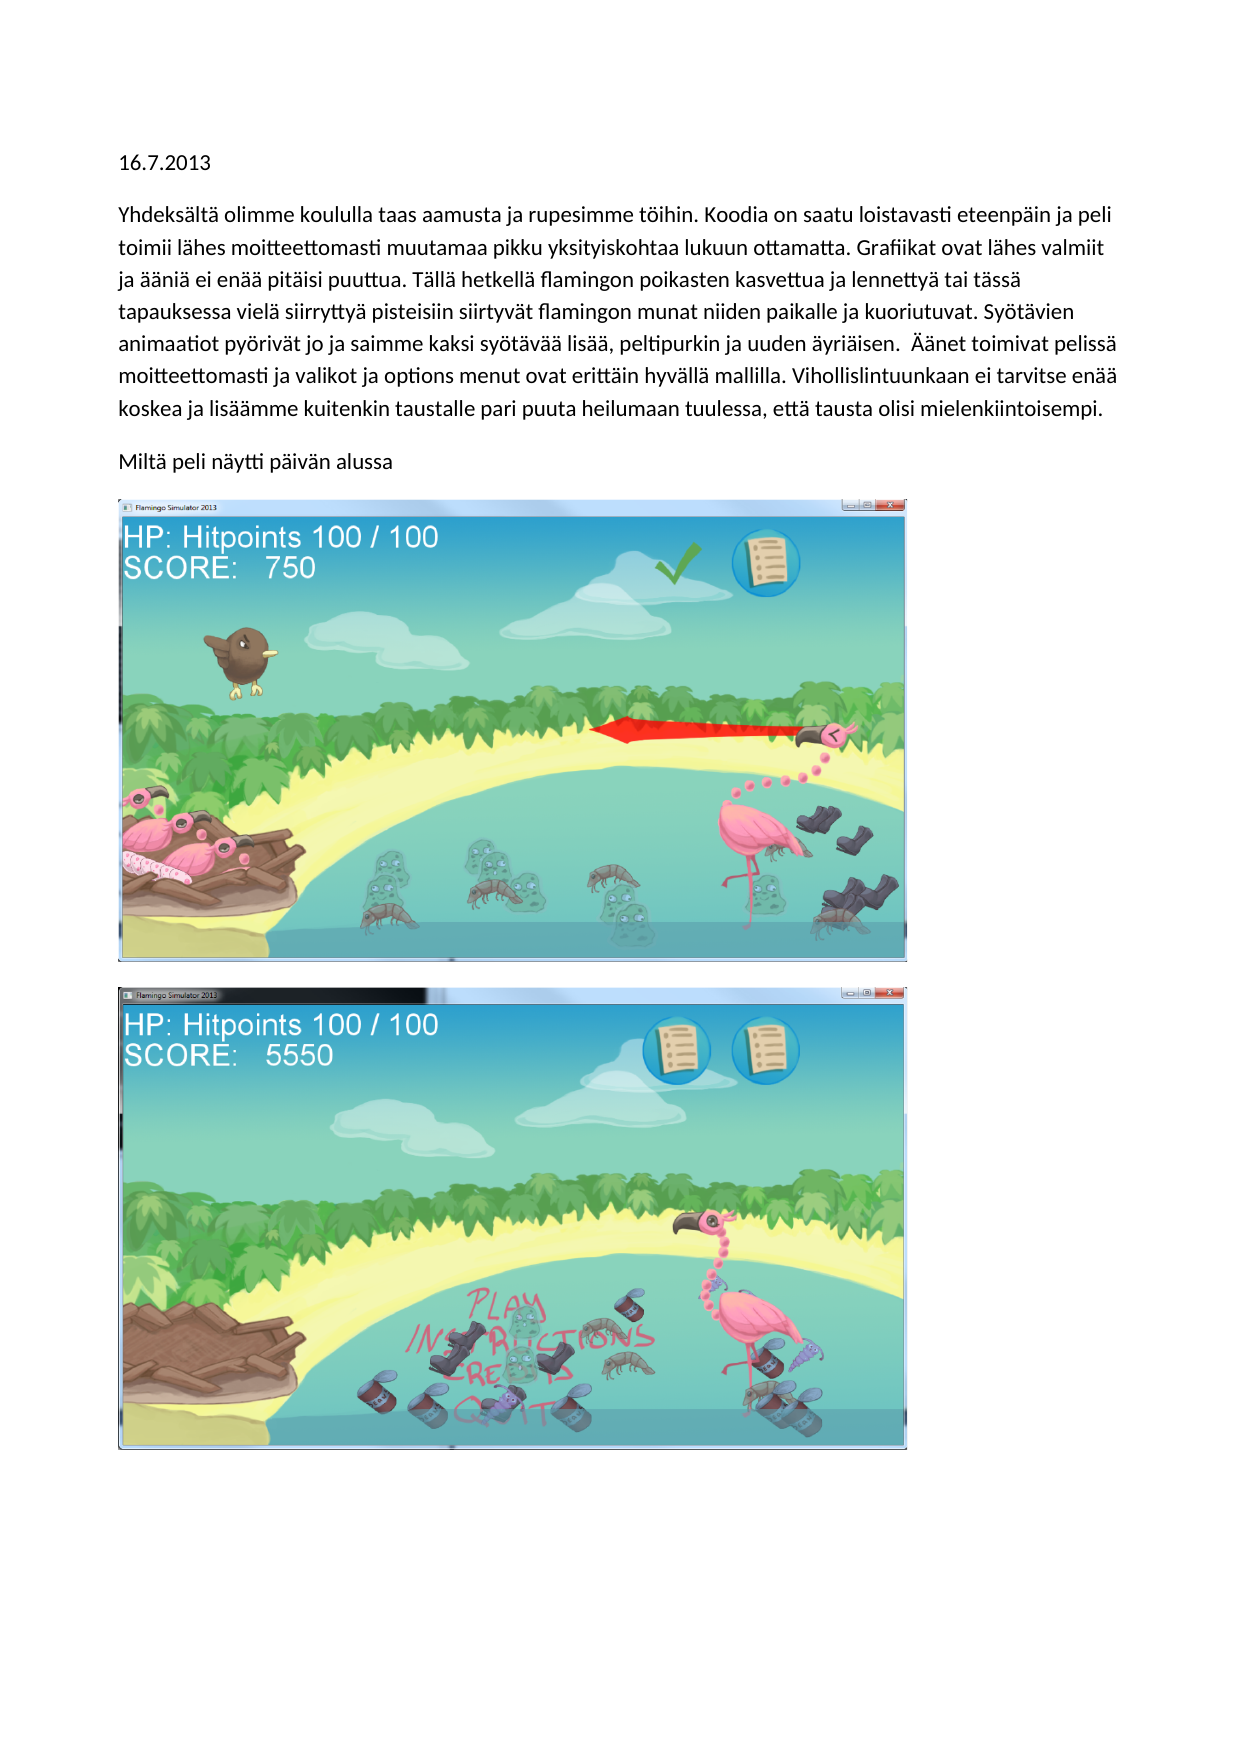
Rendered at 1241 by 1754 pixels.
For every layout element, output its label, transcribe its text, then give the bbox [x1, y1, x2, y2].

picture [118, 499, 908, 962]
text Yhdeksältä olimme koululla taas aamusta ja rupesimme töihin. Koodia on saatu loistavasti eteenpäin ja peli toimii lähes moitteettomasti muutamaa pikku yksityiskohtaa lukuun ottamatta. Grafiikat ovat lähes valmiit ja ääniä ei enää pitäisi puuttua. Tällä hetkellä flamingon poikasten kasvettua ja lennettyä tai tässä tapauksessa vielä siirryttyä pisteisiin siirtyvät flamingon munat niiden paikalle ja kuoriutuvat. Syötävien animaatiot pyörivät jo ja saimme kaksi syötävää lisää, peltipurkin ja uuden äyriäisen. Äänet toimivat pelissä moitteettomasti ja valikot ja options menut ovat erittäin hyvällä mallilla. Vihollislintuunkaan ei tarvitse enää koskea ja lisäämme kuitenkin taustalle pari puuta heilumaan tuulessa, että tausta olisi mielenkiintoisempi. [118, 201, 1122, 422]
text 16.7.2013 [118, 148, 1122, 176]
picture [118, 987, 908, 1450]
text Miltä peli näytti päivän alussa [118, 447, 1122, 475]
